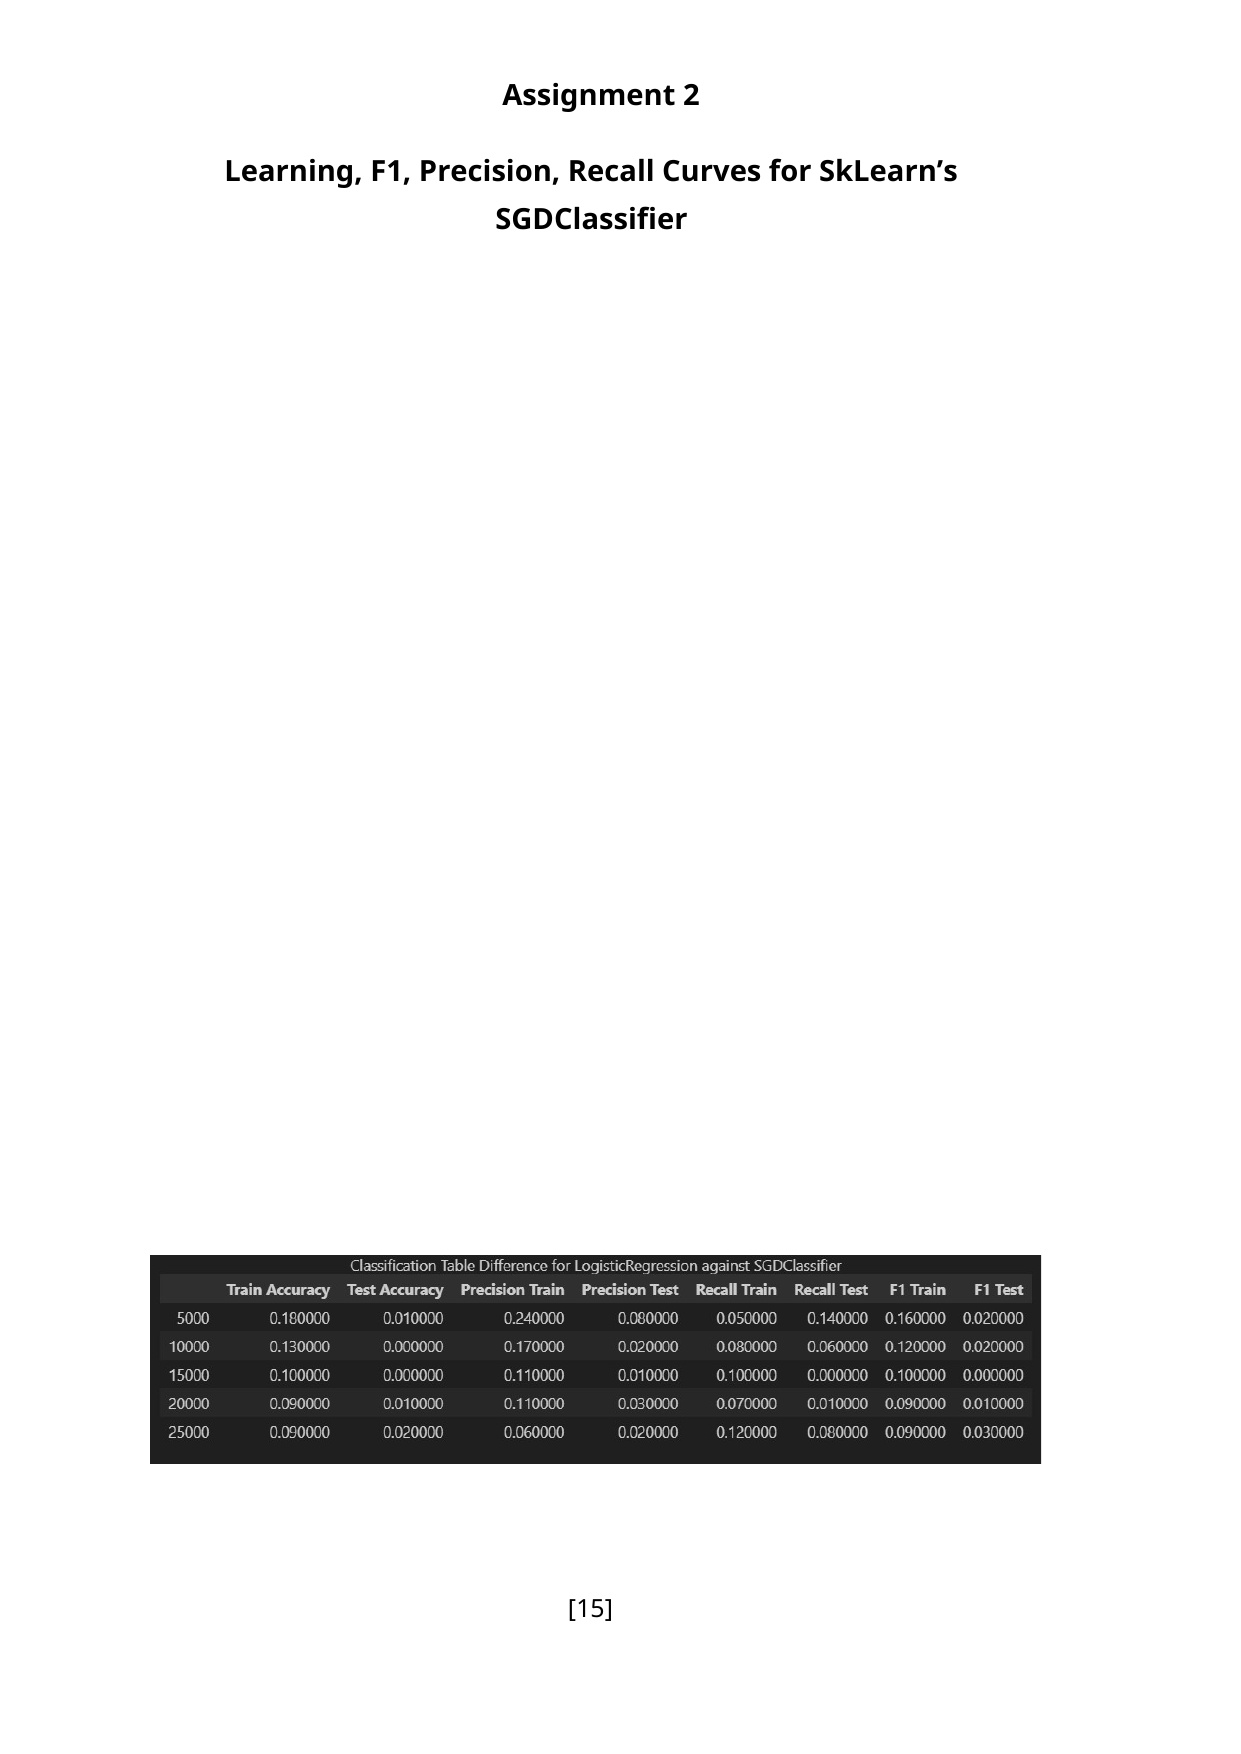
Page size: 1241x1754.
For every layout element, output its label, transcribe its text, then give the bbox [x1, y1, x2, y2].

text Learning, F1, Precision, Recall Curves for SkLearn’s SGDClassifier [150, 151, 1033, 239]
picture [150, 1255, 1042, 1464]
